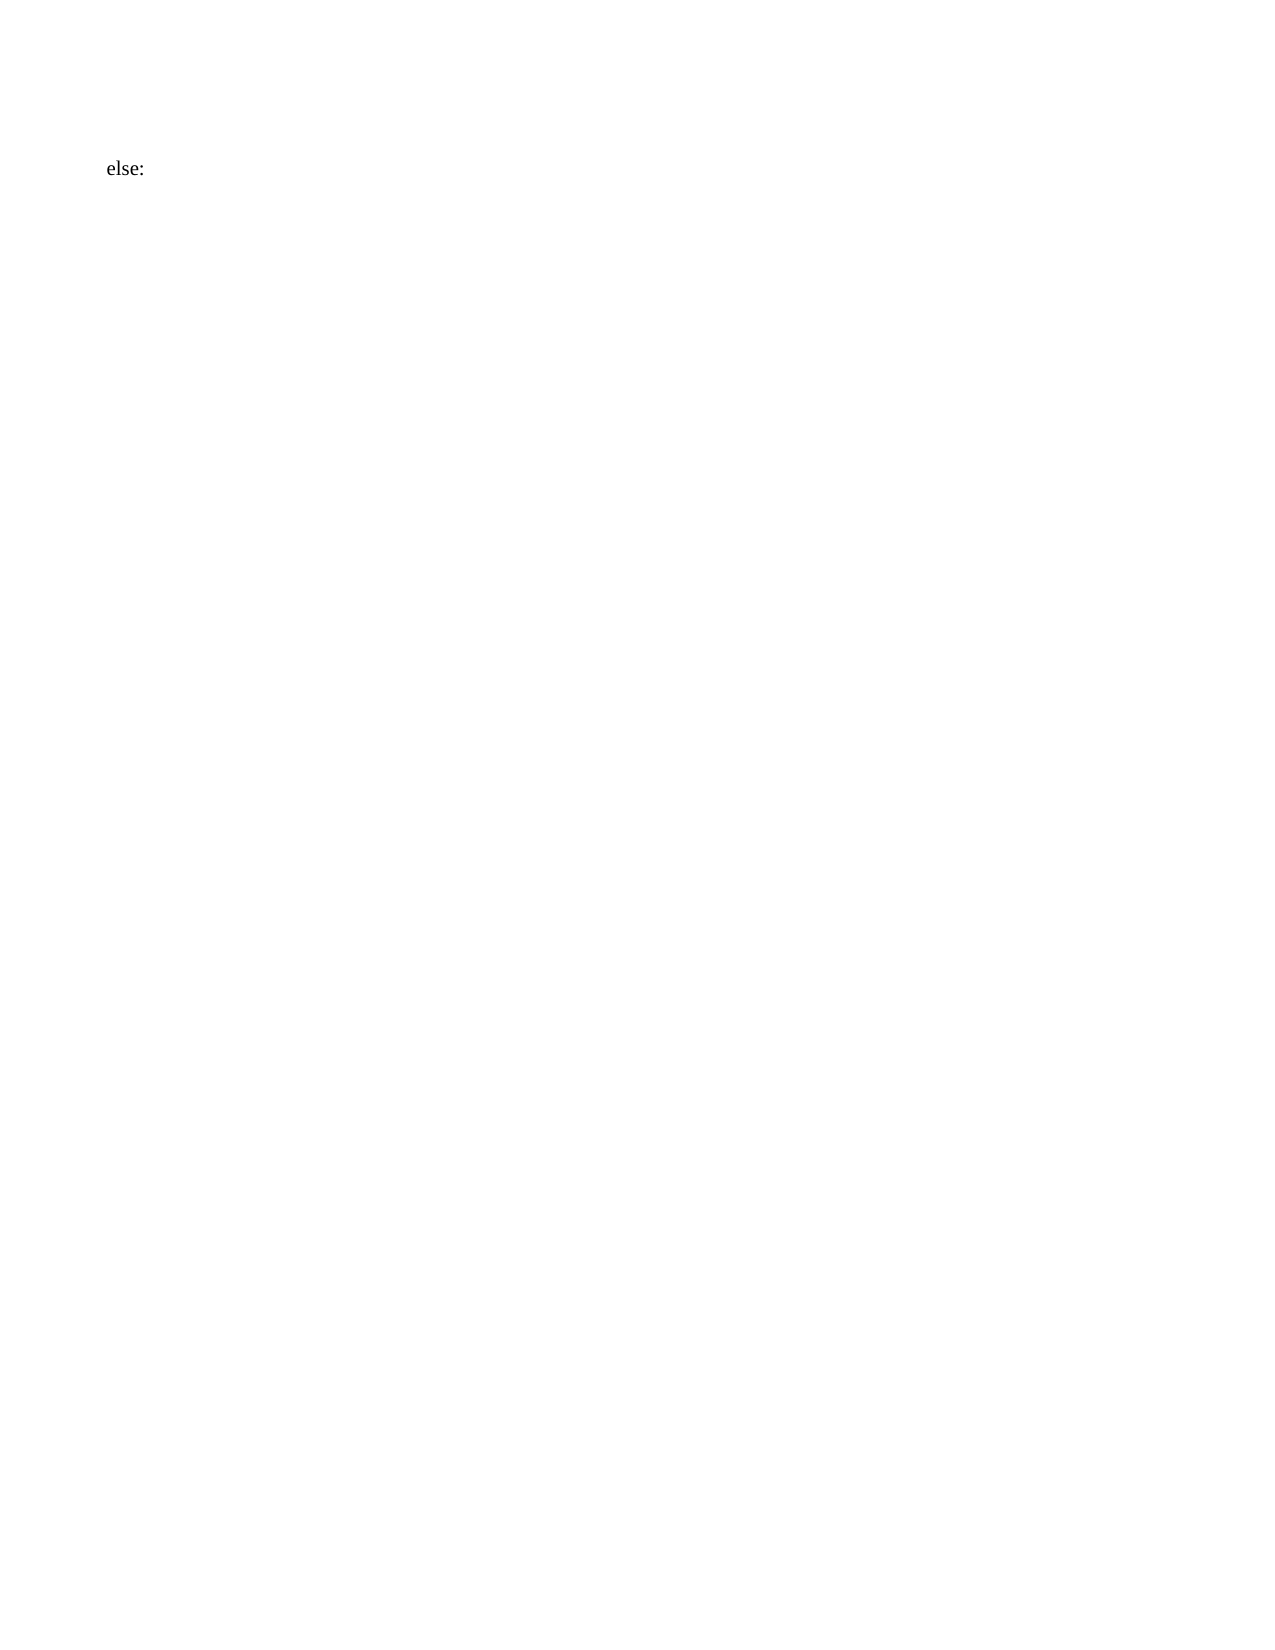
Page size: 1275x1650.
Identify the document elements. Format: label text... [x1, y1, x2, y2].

text else: [106, 156, 1252, 180]
